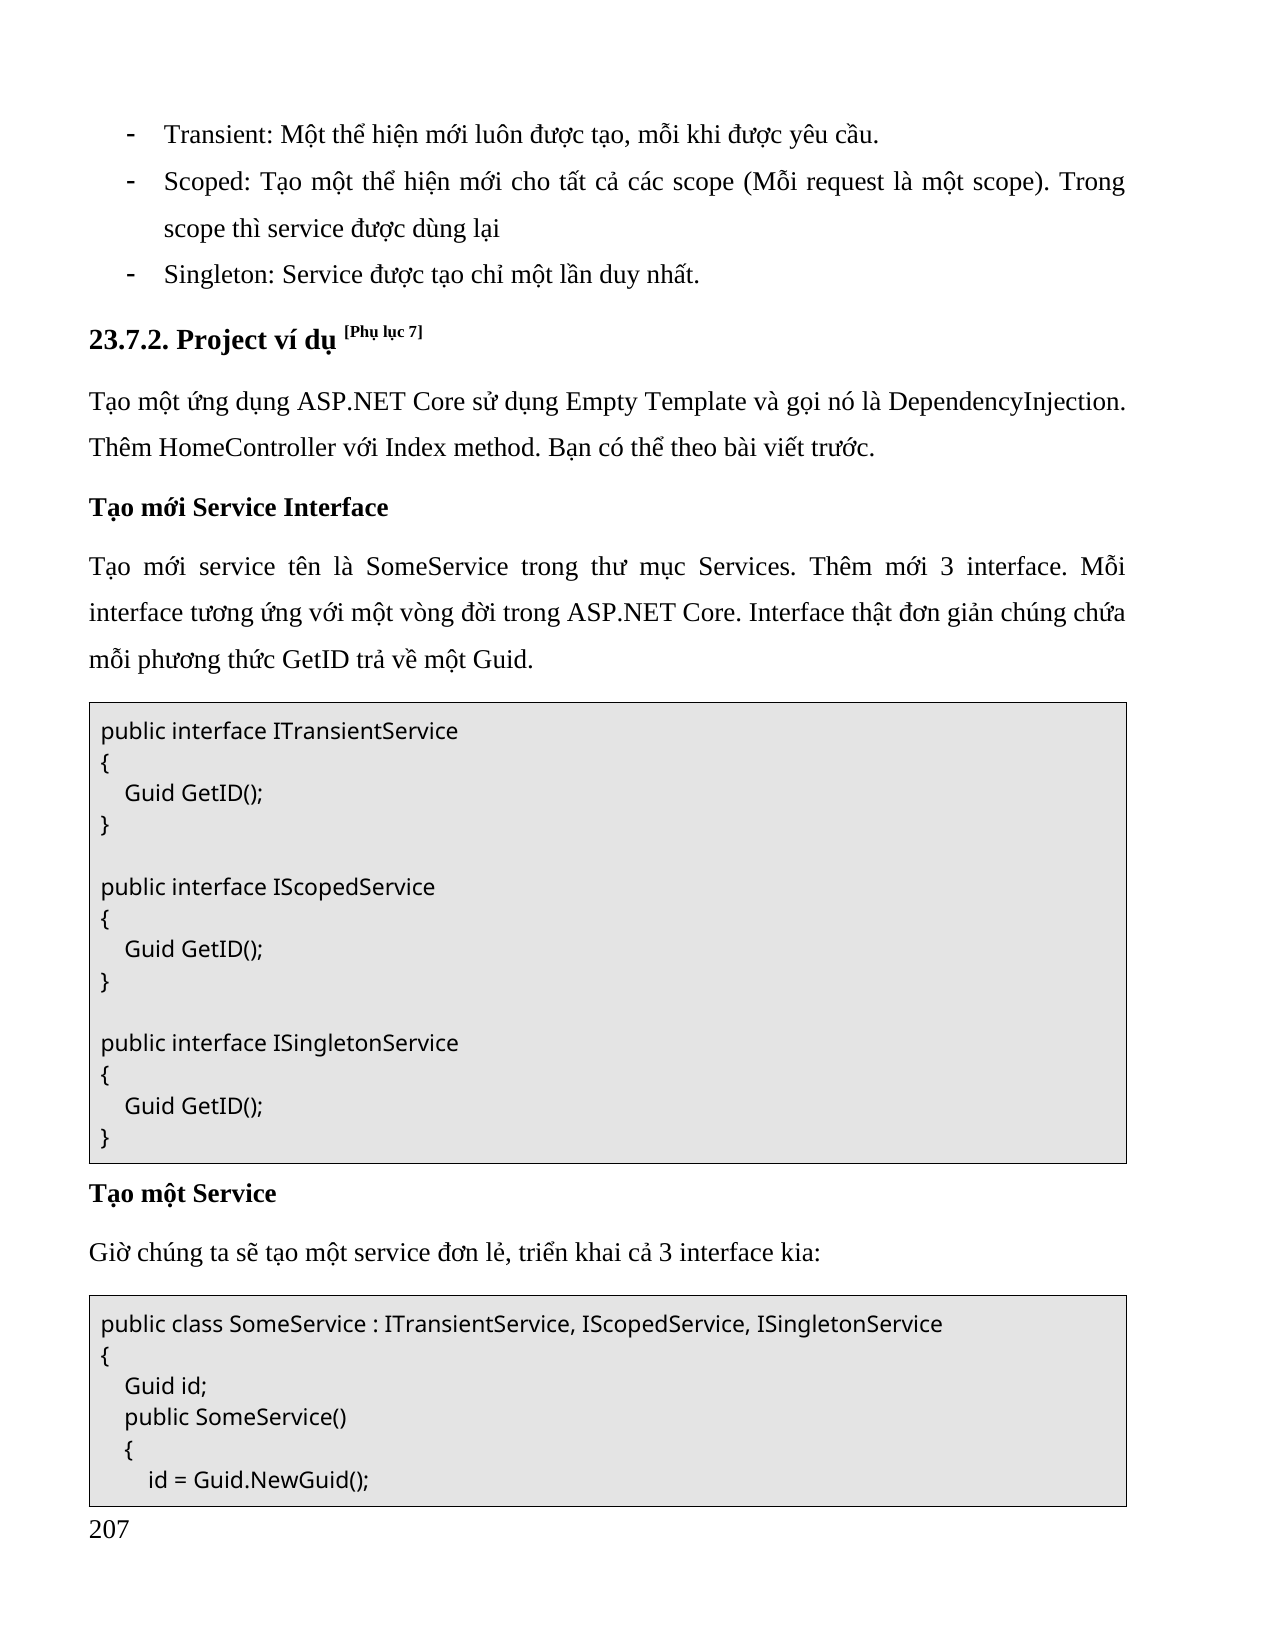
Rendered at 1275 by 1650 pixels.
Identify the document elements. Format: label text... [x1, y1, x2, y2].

table_header public interface ITransientService { Guid GetID(); } public interface IScopedService { Guid GetID(); } public interface ISingletonService { Guid GetID(); } [90, 703, 1126, 1163]
text Tạo một Service [89, 1177, 1127, 1208]
list Singleton: Service được tạo chỉ một lần duy nhất. [126, 258, 1127, 290]
text Tạo mới service tên là SomeService trong thư mục Services. Thêm mới 3 interface. Mỗi interface tương ứng với một vòng đời trong ASP.NET Core. Interface thật đơn giản chúng chứa mỗi phương thức GetID trả về một Guid. [89, 550, 1127, 674]
text Giờ chúng ta sẽ tạo một service đơn lẻ, triển khai cả 3 interface kia: [89, 1236, 1127, 1267]
list Transient: Một thể hiện mới luôn được tạo, mỗi khi được yêu cầu. [126, 118, 1127, 149]
subtitle 23.7.2. Project ví dụ [Phụ lục 7] [89, 322, 1127, 356]
text Tạo mới Service Interface [89, 491, 1127, 522]
list Scoped: Tạo một thể hiện mới cho tất cả các scope (Mỗi request là một scope). Trong scope thì service được dùng lại [126, 165, 1127, 243]
text Tạo một ứng dụng ASP.NET Core sử dụng Empty Template và gọi nó là DependencyInjection. Thêm HomeController với Index method. Bạn có thể theo bài viết trước. [89, 385, 1127, 463]
